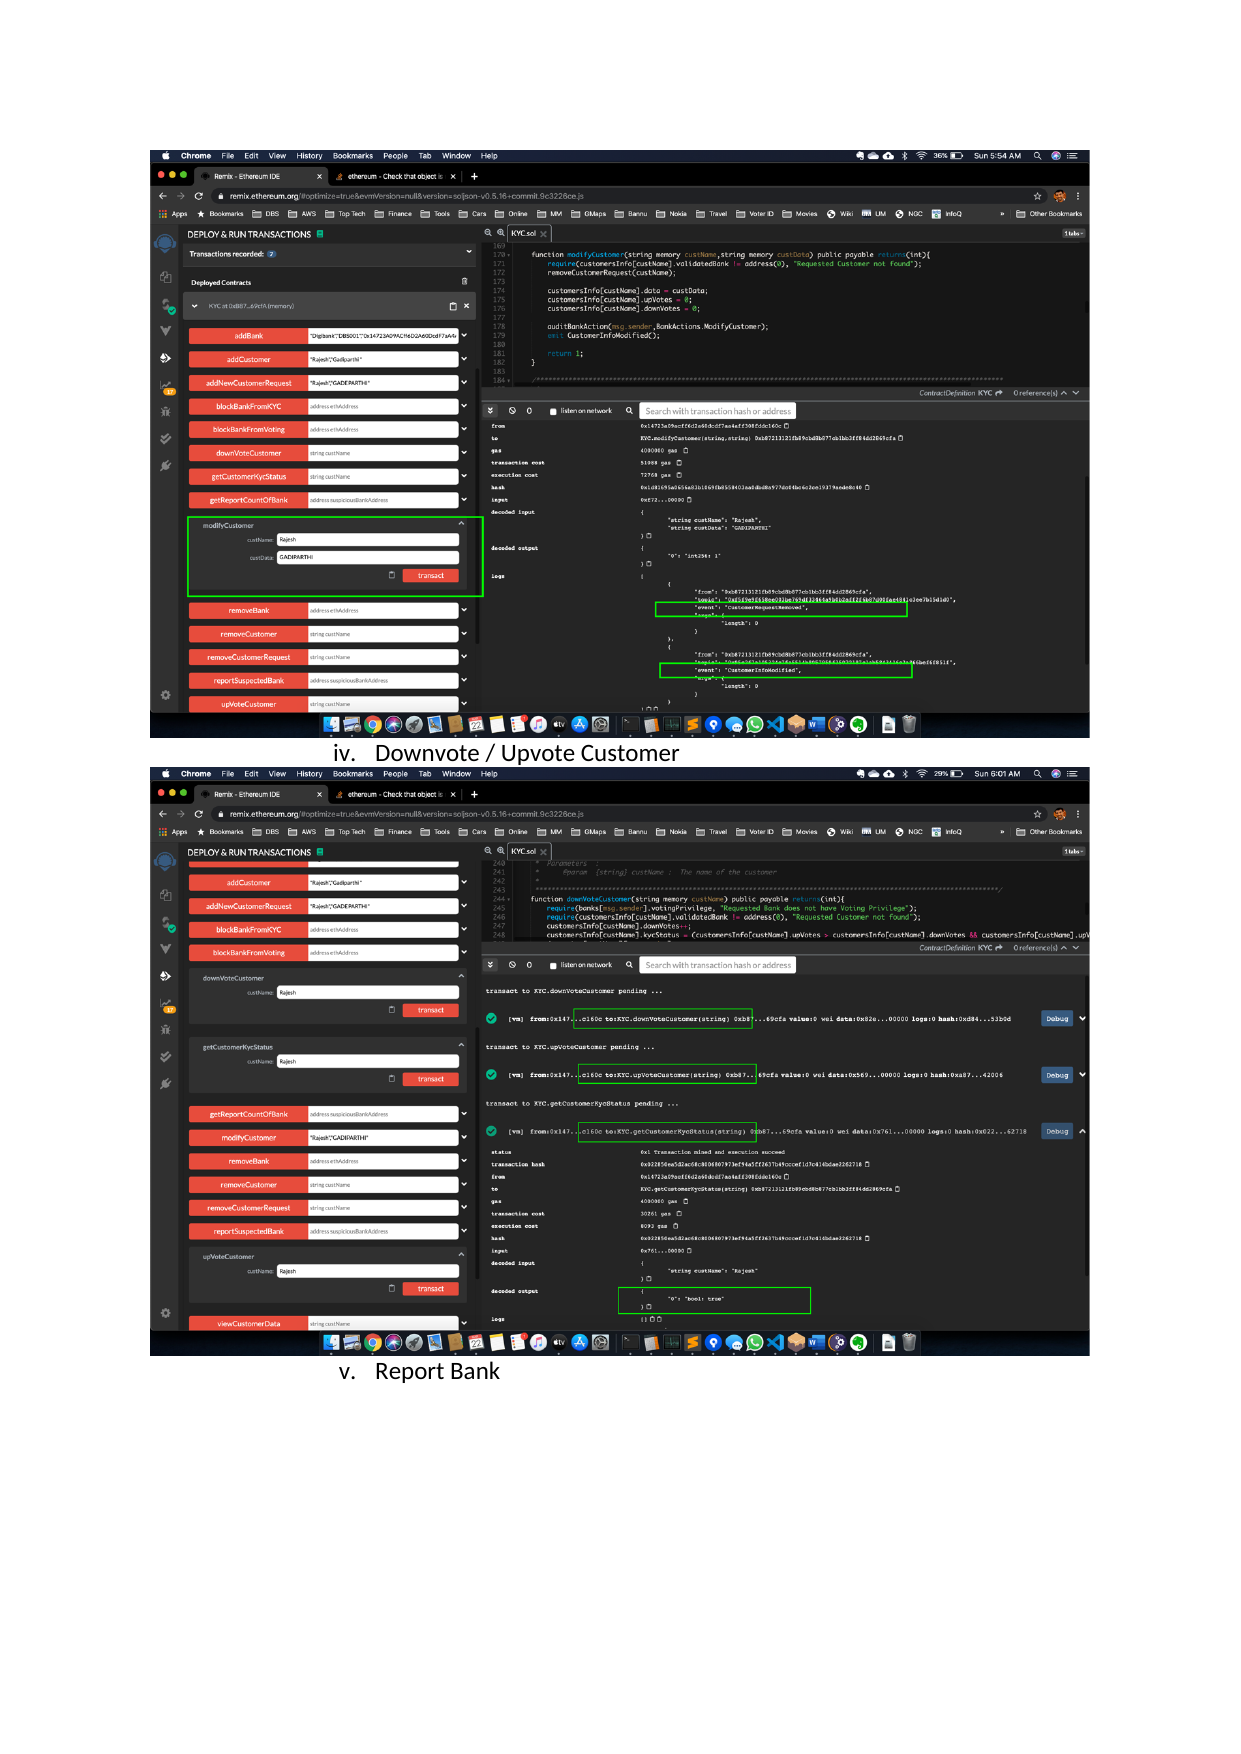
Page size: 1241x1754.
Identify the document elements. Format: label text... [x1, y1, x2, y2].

list Downvote / Upvote Customer [356, 738, 1090, 767]
picture [150, 150, 1090, 738]
picture [150, 767, 1090, 1356]
list Report Bank [356, 1356, 1090, 1386]
